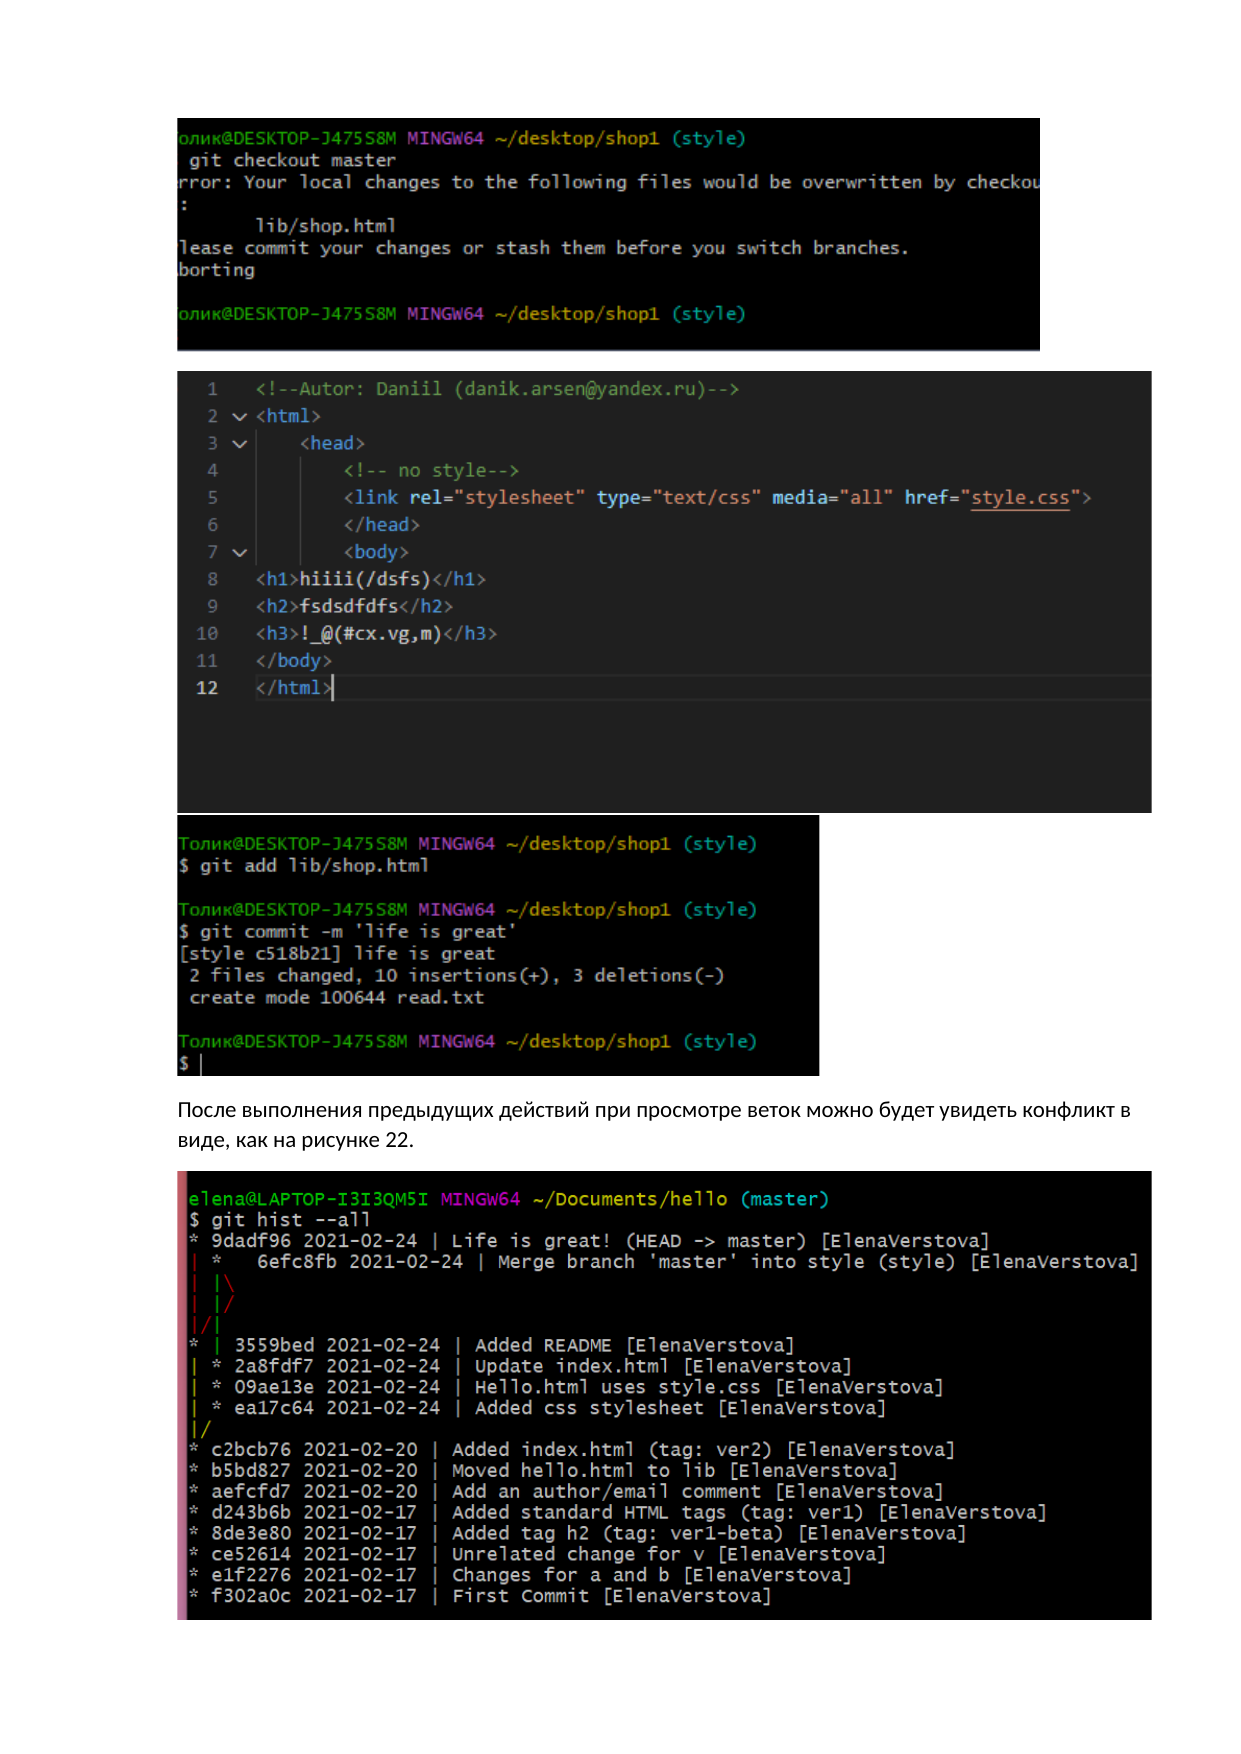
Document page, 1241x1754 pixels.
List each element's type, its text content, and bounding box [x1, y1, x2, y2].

picture [177, 371, 1152, 813]
picture [177, 118, 1040, 353]
picture [177, 1171, 1152, 1620]
picture [177, 815, 820, 1076]
text После выполнения предыдущих действий при просмотре веток можно будет увидеть конфликт в виде, как на рисунке 22. [177, 1095, 1152, 1153]
